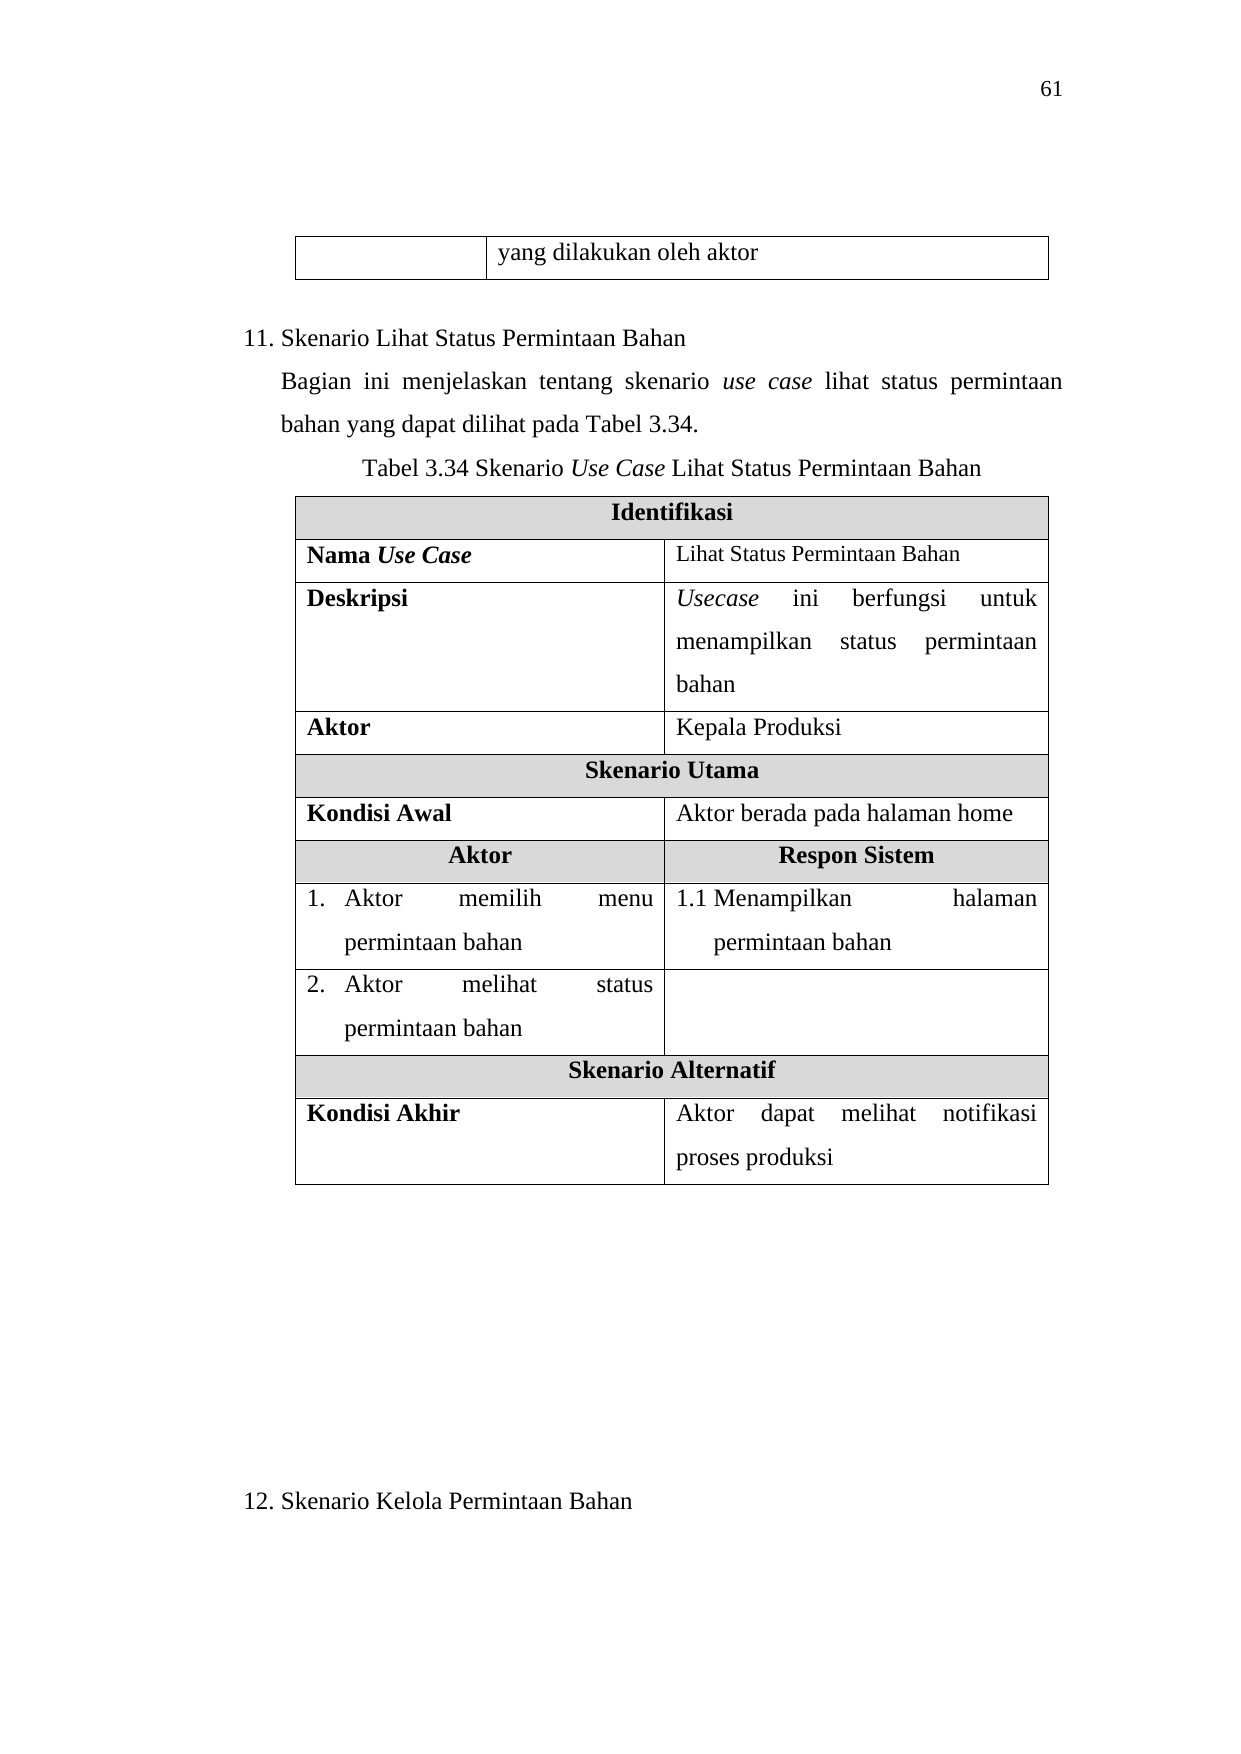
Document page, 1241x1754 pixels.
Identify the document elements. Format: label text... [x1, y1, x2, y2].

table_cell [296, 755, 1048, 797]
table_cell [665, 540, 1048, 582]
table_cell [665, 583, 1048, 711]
text Tabel 3.34 Skenario Use Case Lihat Status Permintaan Bahan [281, 453, 1063, 481]
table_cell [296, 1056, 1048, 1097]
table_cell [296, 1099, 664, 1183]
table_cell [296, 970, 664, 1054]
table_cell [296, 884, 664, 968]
text Bagian ini menjelaskan tentang skenario use case lihat status permintaan bahan yang dapat dilihat pada Tabel 3.34. [281, 366, 1063, 438]
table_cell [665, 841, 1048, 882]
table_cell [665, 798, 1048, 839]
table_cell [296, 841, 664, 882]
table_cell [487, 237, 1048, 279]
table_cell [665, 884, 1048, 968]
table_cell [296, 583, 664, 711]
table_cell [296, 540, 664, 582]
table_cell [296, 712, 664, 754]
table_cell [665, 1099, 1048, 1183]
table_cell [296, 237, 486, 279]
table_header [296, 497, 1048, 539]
list Skenario Kelola Permintaan Bahan [243, 1486, 1063, 1515]
list Skenario Lihat Status Permintaan Bahan [243, 323, 1063, 352]
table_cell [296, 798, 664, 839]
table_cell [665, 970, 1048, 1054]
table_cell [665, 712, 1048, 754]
